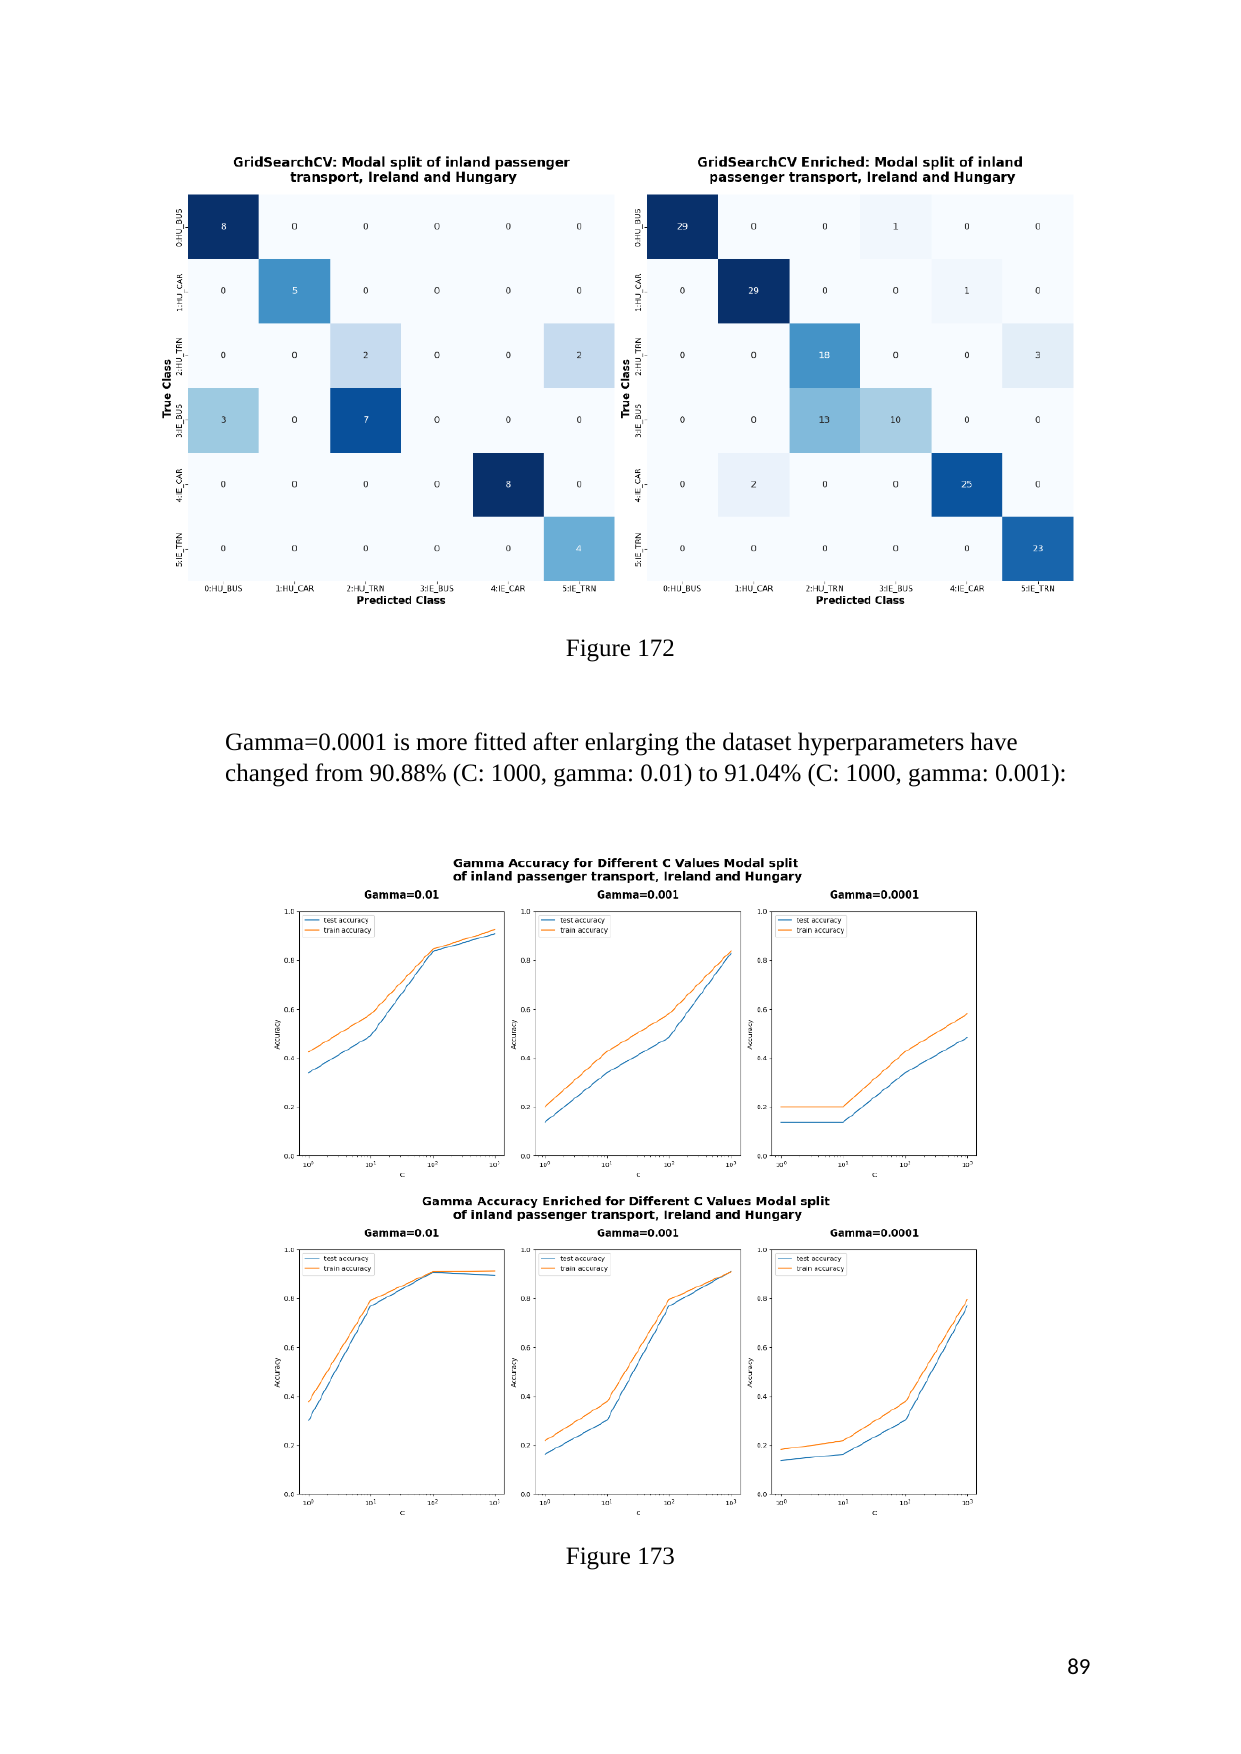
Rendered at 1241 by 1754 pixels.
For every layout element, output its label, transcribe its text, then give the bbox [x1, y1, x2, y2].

text Figure 173 [150, 1541, 1090, 1570]
text Figure 172 [150, 633, 1090, 661]
picture [256, 852, 984, 1523]
picture [150, 150, 1091, 614]
text Gamma=0.0001 is more fitted after enlarging the dataset hyperparameters have changed from 90.88% (C: 1000, gamma: 0.01) to 91.04% (C: 1000, gamma: 0.001): [225, 727, 1090, 787]
